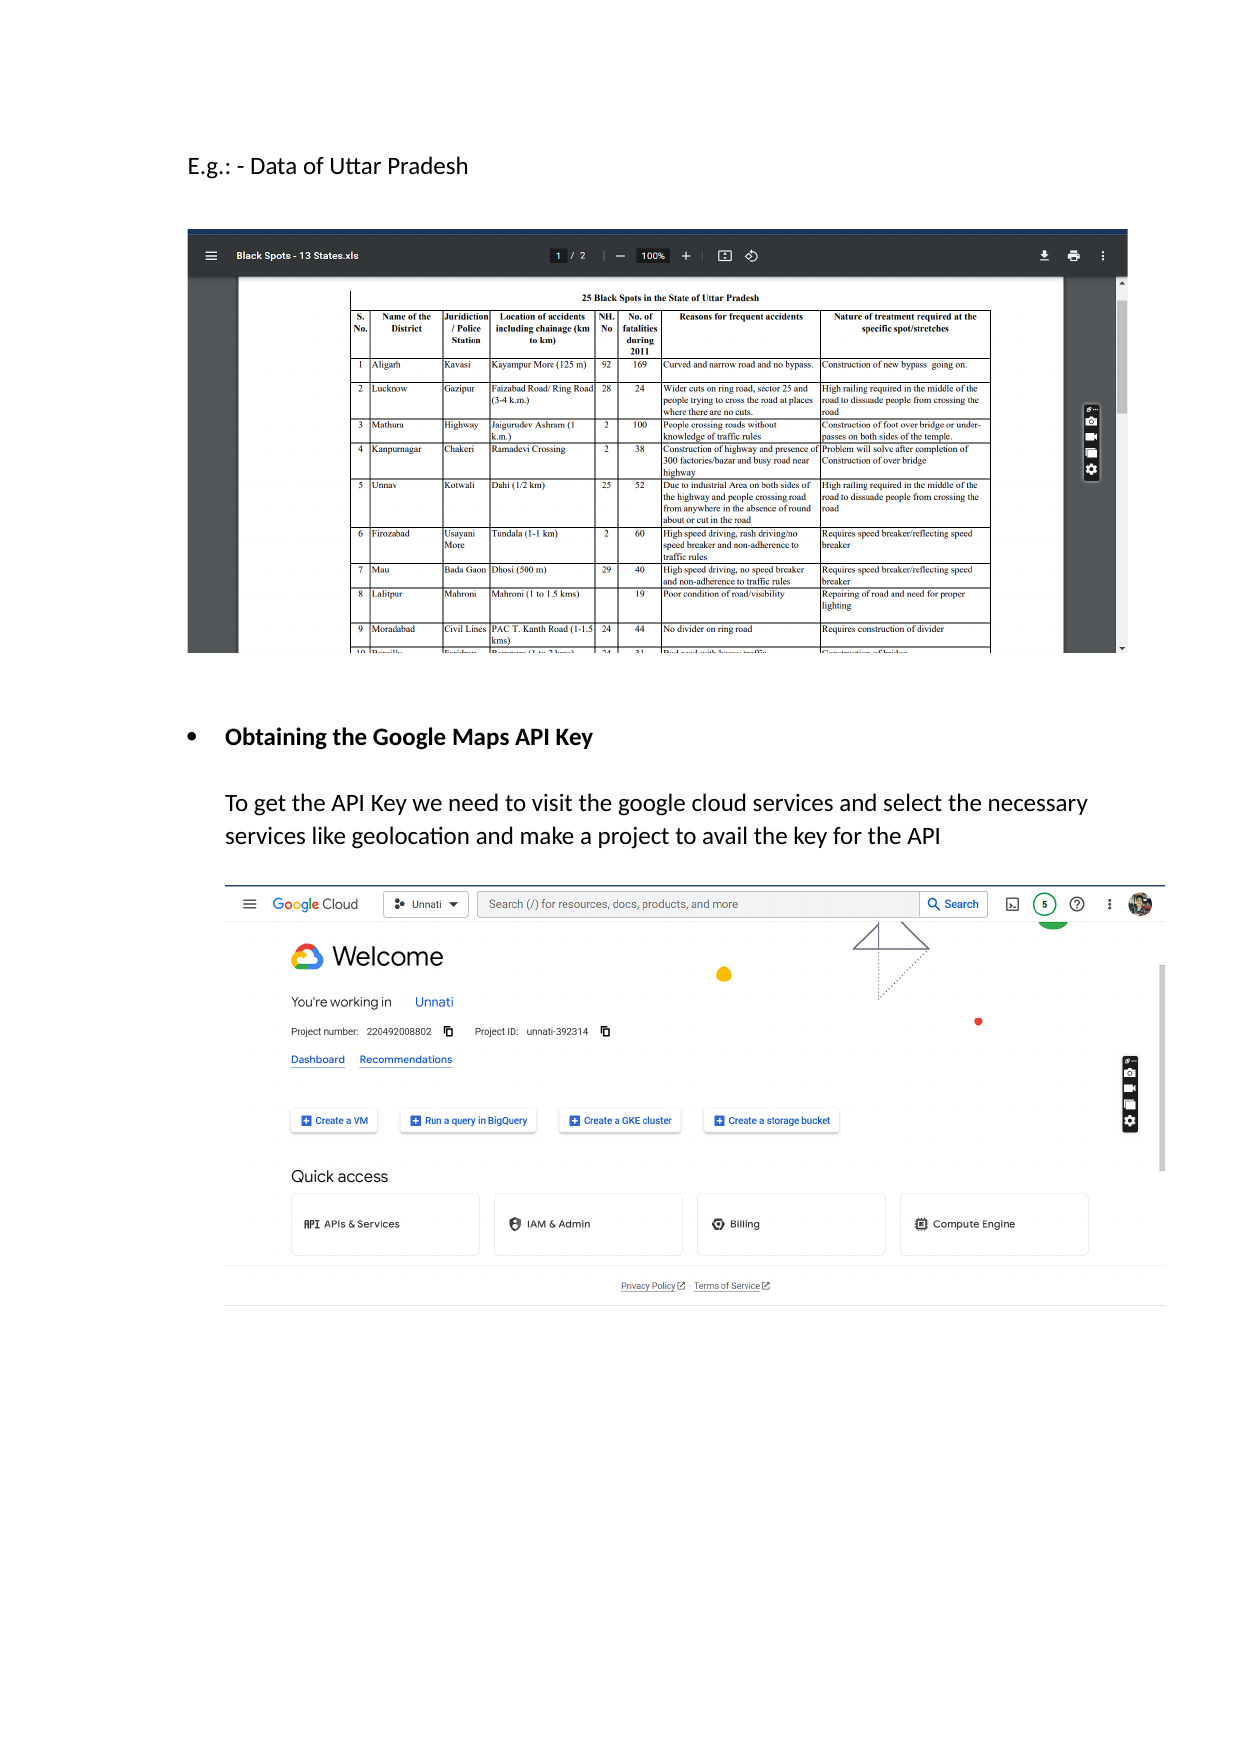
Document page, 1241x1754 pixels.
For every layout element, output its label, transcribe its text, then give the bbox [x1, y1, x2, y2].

picture [225, 885, 1166, 1306]
text E.g.: - Data of Uttar Pradesh [187, 150, 1090, 211]
picture [187, 229, 1128, 653]
